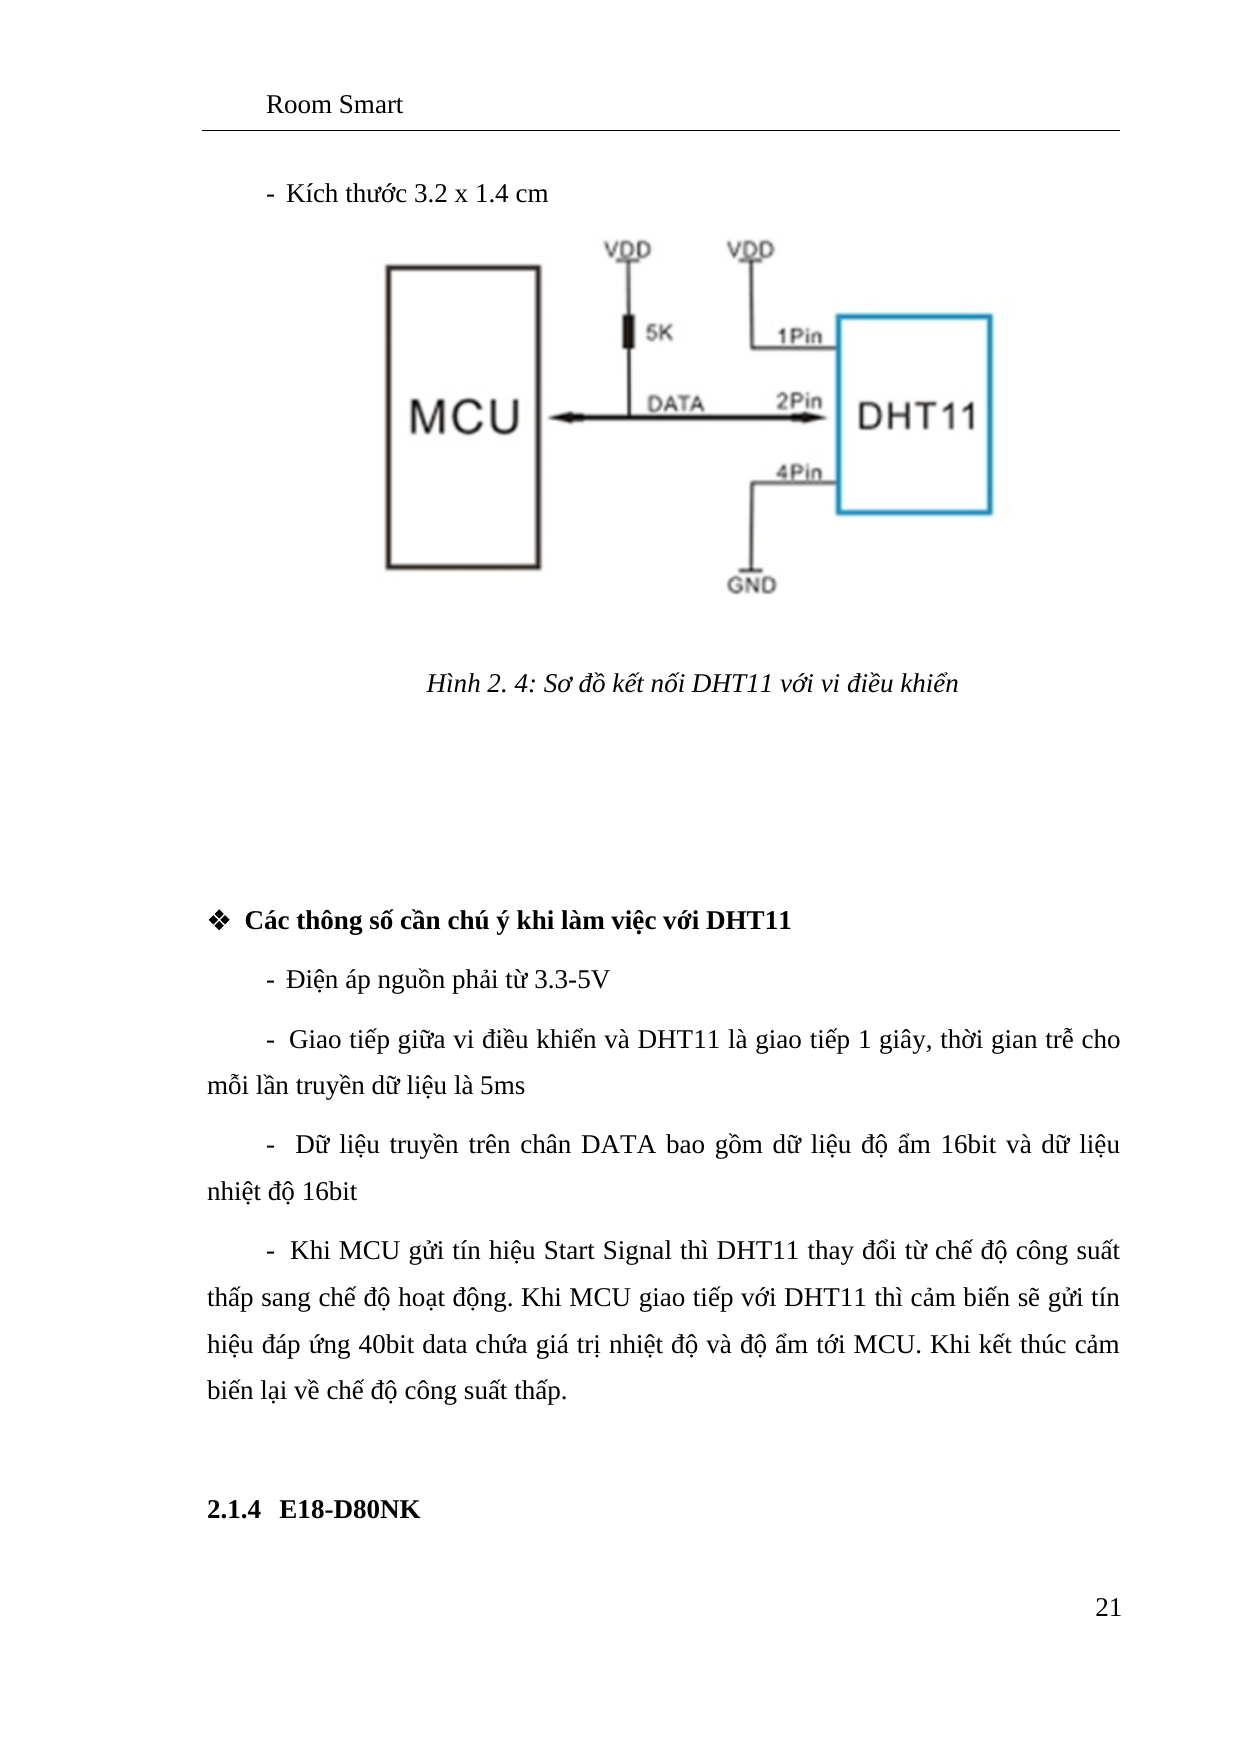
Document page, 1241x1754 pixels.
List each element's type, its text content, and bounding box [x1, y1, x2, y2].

text - Giao tiếp giữa vi điều khiển và DHT11 là giao tiếp 1 giây, thời gian trễ cho mỗi lần truyền dữ liệu là 5ms [207, 1023, 1122, 1101]
list Các thông số cần chú ý khi làm việc với DHT11 [207, 904, 1122, 935]
text - Kích thước 3.2 x 1.4 cm [207, 177, 1122, 208]
text - Dữ liệu truyền trên chân DATA bao gồm dữ liệu độ ẩm 16bit và dữ liệu nhiệt độ 16bit [207, 1128, 1122, 1206]
picture [332, 236, 1056, 652]
text - Điện áp nguồn phải từ 3.3-5V [207, 963, 1122, 995]
text - Khi MCU gửi tín hiệu Start Signal thì DHT11 thay đổi từ chế độ công suất thấp sang chế độ hoạt động. Khi MCU giao tiếp với DHT11 thì cảm biến sẽ gửi tín hiệu đáp ứng 40bit data chứa giá trị nhiệt độ và độ ẩm tới MCU. Khi kết thúc cảm biến lại về chế độ công suất thấp. [207, 1234, 1122, 1406]
text Hình 2. 4: Sơ đồ kết nối DHT11 với vi điều khiển [207, 667, 1122, 699]
text 2.1.4 E18-D80NK [207, 1493, 1122, 1524]
